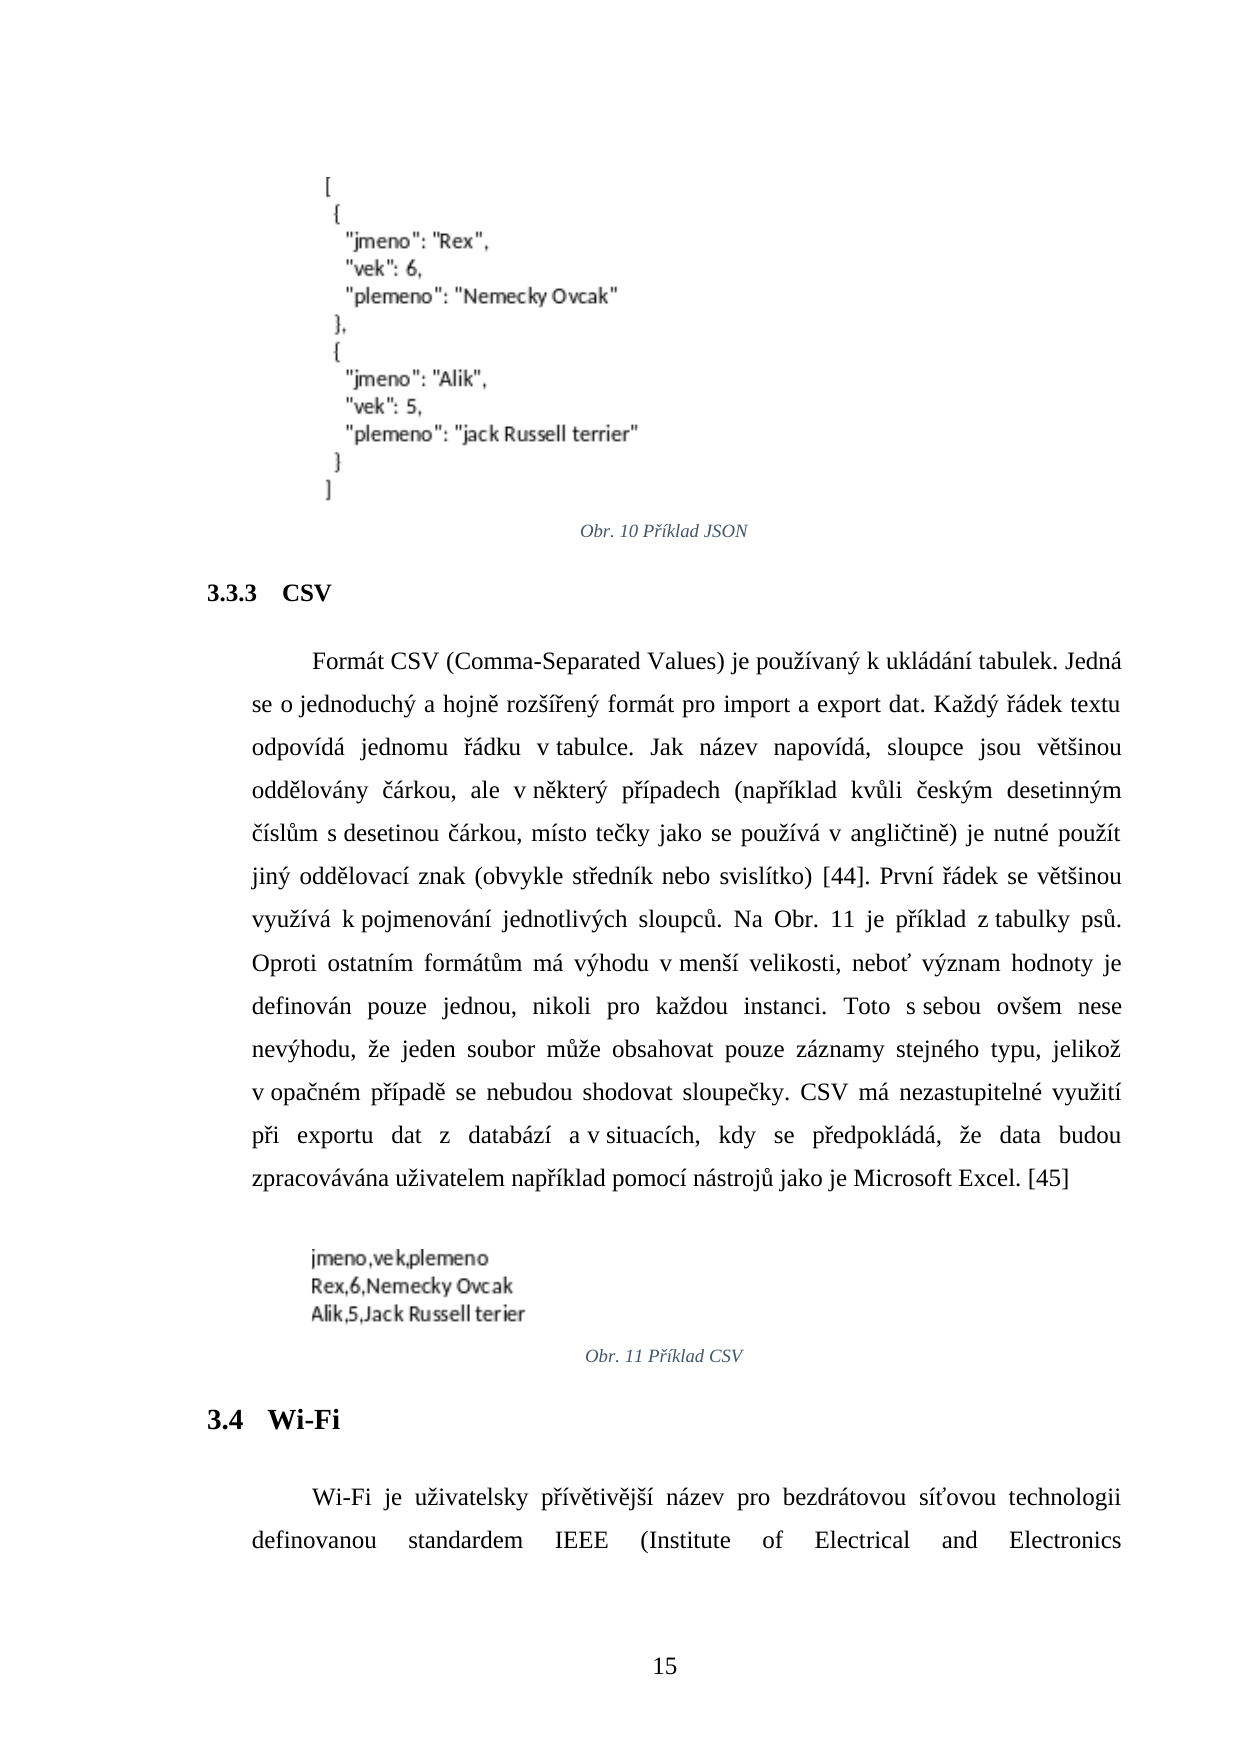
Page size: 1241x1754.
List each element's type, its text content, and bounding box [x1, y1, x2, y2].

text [252, 1482, 1122, 1554]
subtitle Wi-Fi [207, 1402, 1122, 1436]
text Formát CSV (Comma-Separated Values) je používaný k ukládání tabulek. Jedná se o jednoduchý a hojně rozšířený formát pro import a export dat. Každý řádek textu odpovídá jednomu řádku v tabulce. Jak název napovídá, sloupce jsou většinou oddělovány čárkou, ale v některý případech (například kvůli českým desetinným číslům s desetinou čárkou, místo tečky jako se používá v angličtině) je nutné použít jiný oddělovací znak (obvykle středník nebo svislítko) . První řádek se většinou využívá k pojmenování jednotlivých sloupců. Na Obr. 11 je příklad z tabulky psů. Oproti ostatním formátům má výhodu v menší velikosti, neboť význam hodnoty je definován pouze jednou, nikoli pro každou instanci. Toto s sebou ovšem nese nevýhodu, že jeden soubor může obsahovat pouze záznamy stejného typu, jelikož v opačném případě se nebudou shodovat sloupečky. CSV má nezastupitelné využití při exportu dat z databází a v situacích, kdy se předpokládá, že data budou zpracovávána uživatelem například pomocí nástrojů jako je Microsoft Excel. [252, 646, 1122, 1192]
subtitle CSV [207, 578, 1122, 606]
